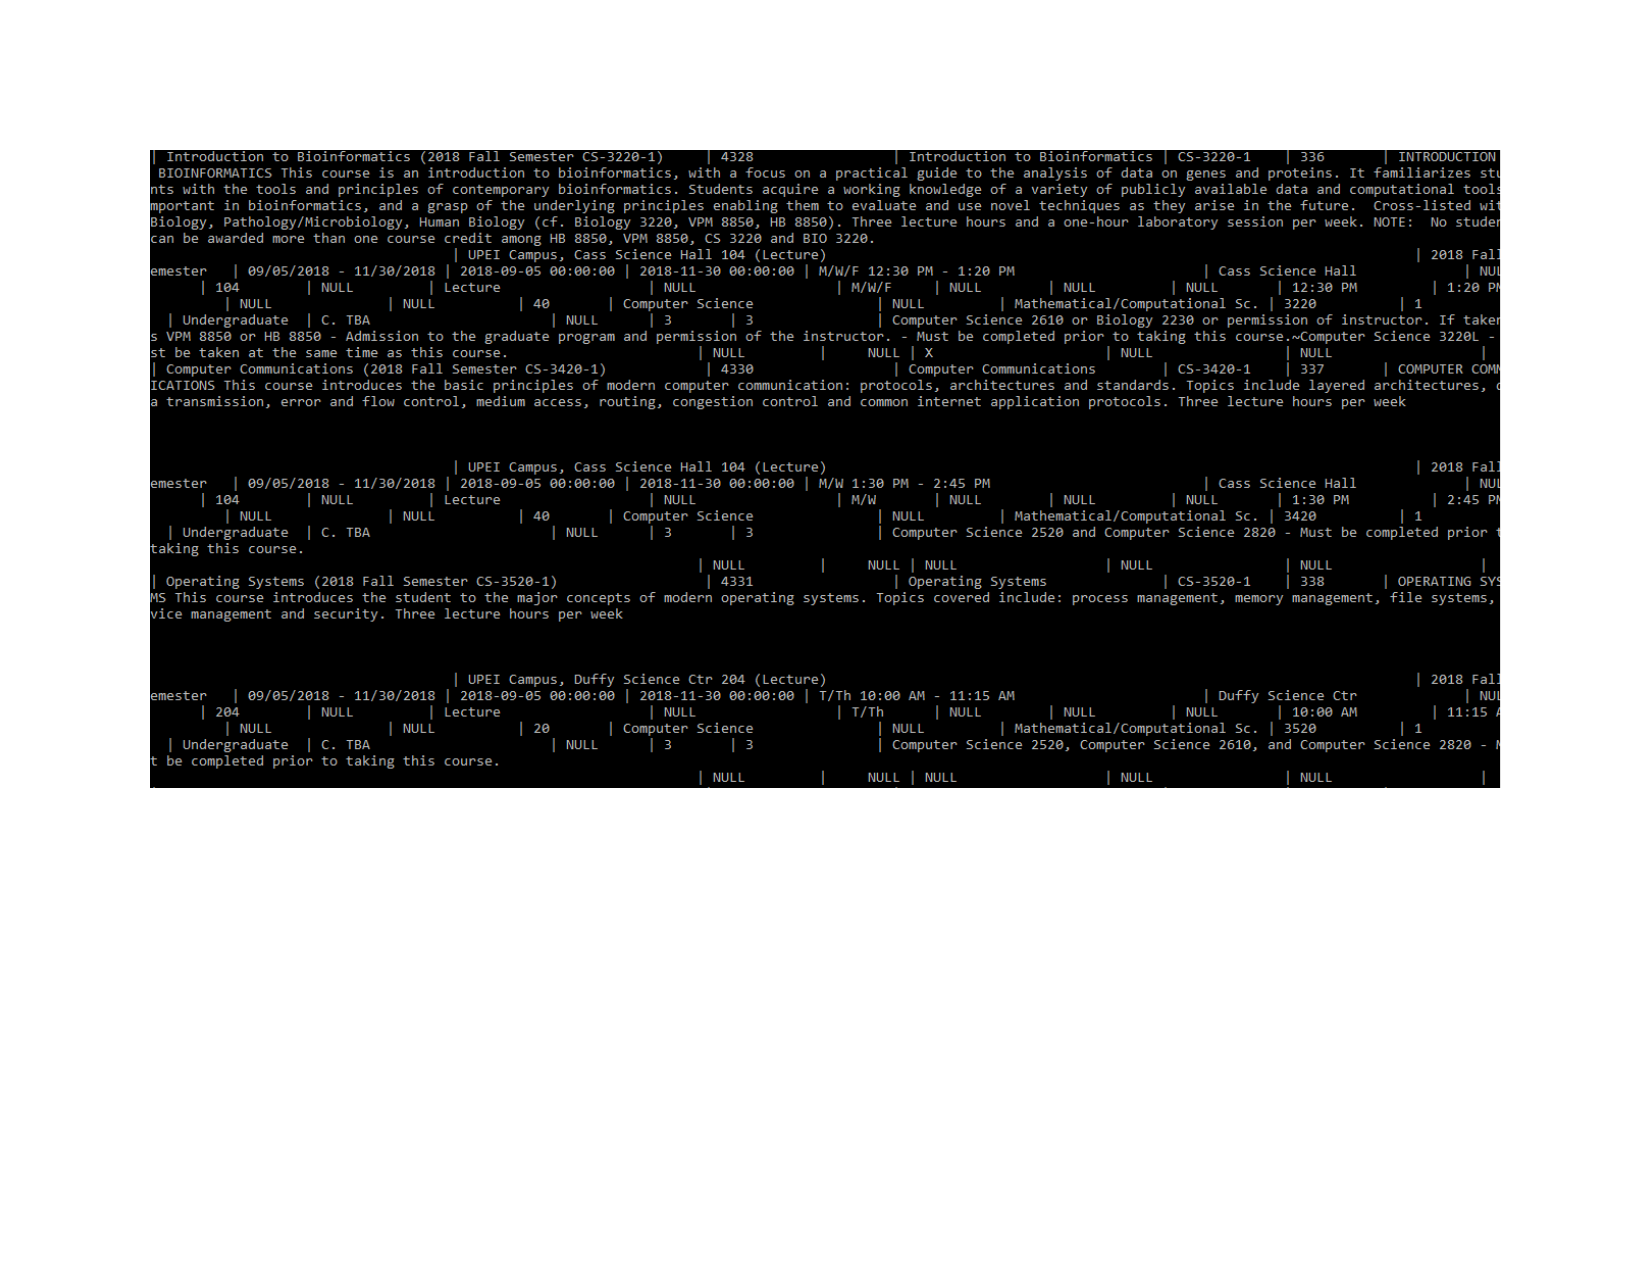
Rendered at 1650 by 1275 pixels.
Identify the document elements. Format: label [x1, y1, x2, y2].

picture [150, 150, 1500, 788]
